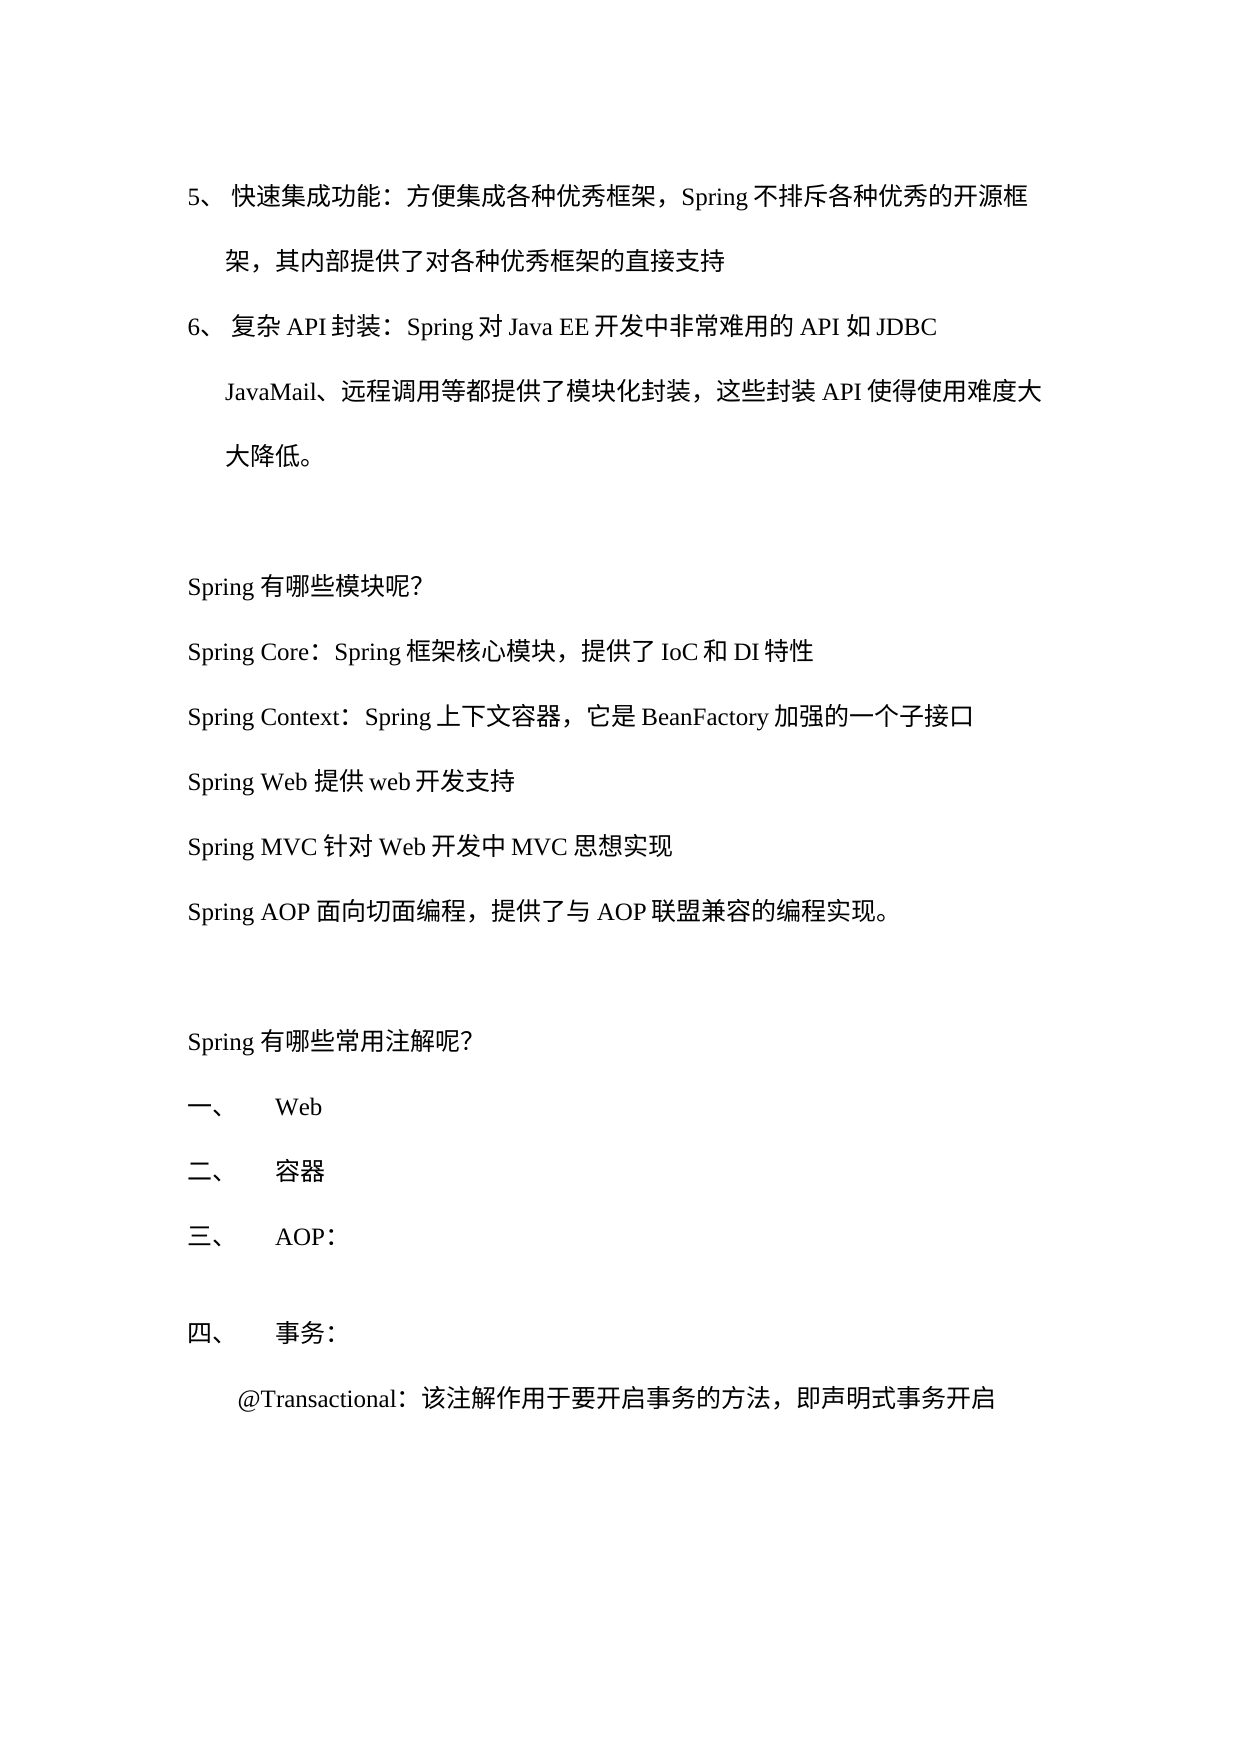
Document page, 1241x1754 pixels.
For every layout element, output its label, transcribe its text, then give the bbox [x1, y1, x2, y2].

text Spring 有哪些模块呢？ [187, 552, 1053, 617]
text Spring Core：Spring框架核心模块，提供了IoC和DI特性 [187, 617, 1053, 682]
text Spring Context：Spring上下文容器，它是BeanFactory加强的一个子接口 [187, 682, 1053, 747]
text Spring MVC 针对Web开发中MVC思想实现 [187, 812, 1053, 877]
text Spring 有哪些常用注解呢？ [187, 1007, 1053, 1072]
list 容器 [187, 1137, 1053, 1202]
text Spring Web 提供web开发支持 [187, 747, 1053, 812]
list AOP： [187, 1202, 1053, 1267]
list 复杂API封装：Spring对Java EE开发中非常难用的API 如JDBC JavaMail、远程调用等都提供了模块化封装，这些封装API使得使用难度大大降低。 [187, 292, 1053, 487]
list 事务： [187, 1299, 1053, 1364]
list 快速集成功能：方便集成各种优秀框架，Spring不排斥各种优秀的开源框架，其内部提供了对各种优秀框架的直接支持 [187, 162, 1053, 292]
list @Transactional：该注解作用于要开启事务的方法，即声明式事务开启 [237, 1364, 1053, 1429]
list Web [187, 1072, 1053, 1137]
text Spring AOP 面向切面编程，提供了与AOP联盟兼容的编程实现。 [187, 877, 1053, 942]
